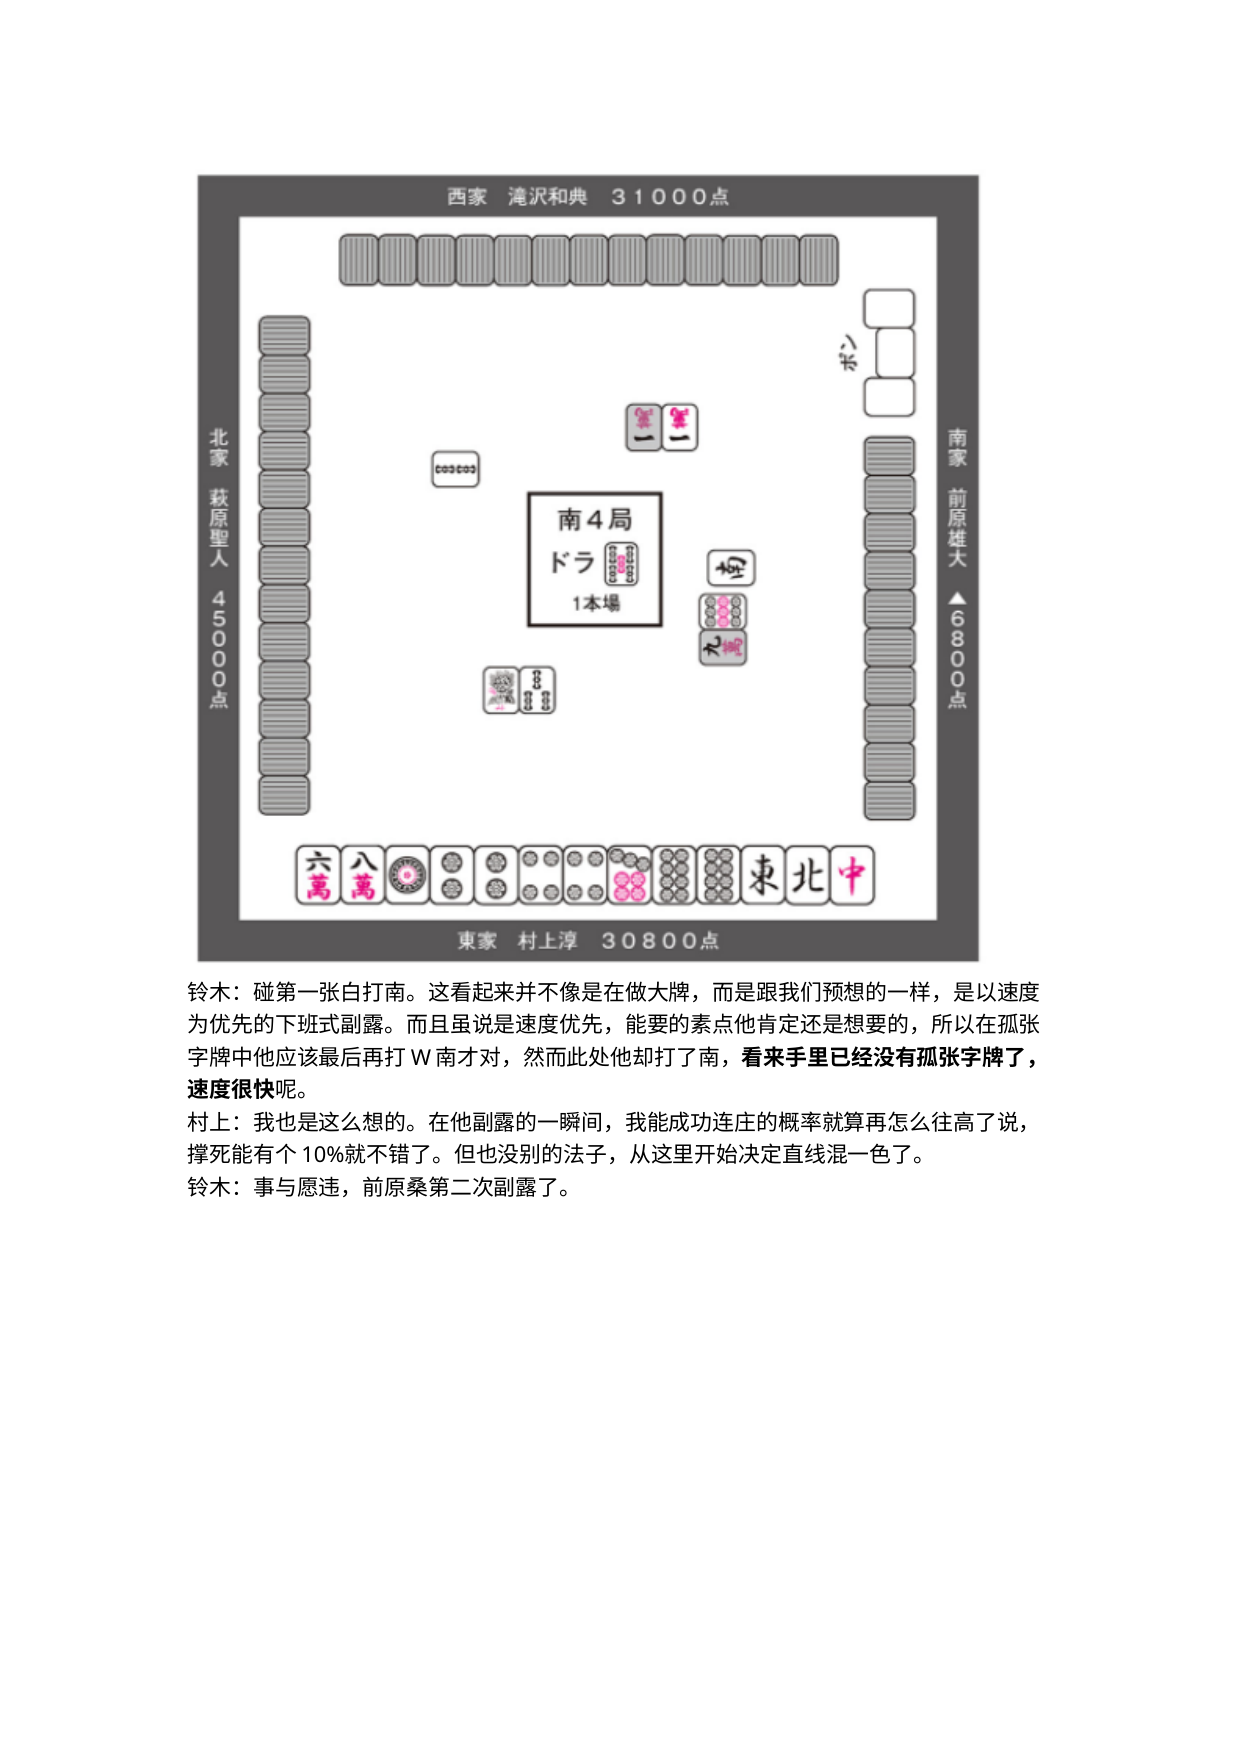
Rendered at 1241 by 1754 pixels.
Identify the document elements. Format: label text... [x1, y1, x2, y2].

text 村上：我也是这么想的。在他副露的一瞬间，我能成功连庄的概率就算再怎么往高了说，撑死能有个10%就不错了。但也没别的法子，从这里开始决定直线混一色了。 [187, 1104, 1053, 1169]
text 铃木：事与愿违，前原桑第二次副露了。 [187, 1169, 1053, 1202]
text 铃木：碰第一张白打南。这看起来并不像是在做大牌，而是跟我们预想的一样，是以速度为优先的下班式副露。而且虽说是速度优先，能要的素点他肯定还是想要的，所以在孤张字牌中他应该最后再打W南才对，然而此处他却打了南，看来手里已经没有孤张字牌了，速度很快呢。 [187, 974, 1053, 1104]
picture [187, 162, 993, 974]
